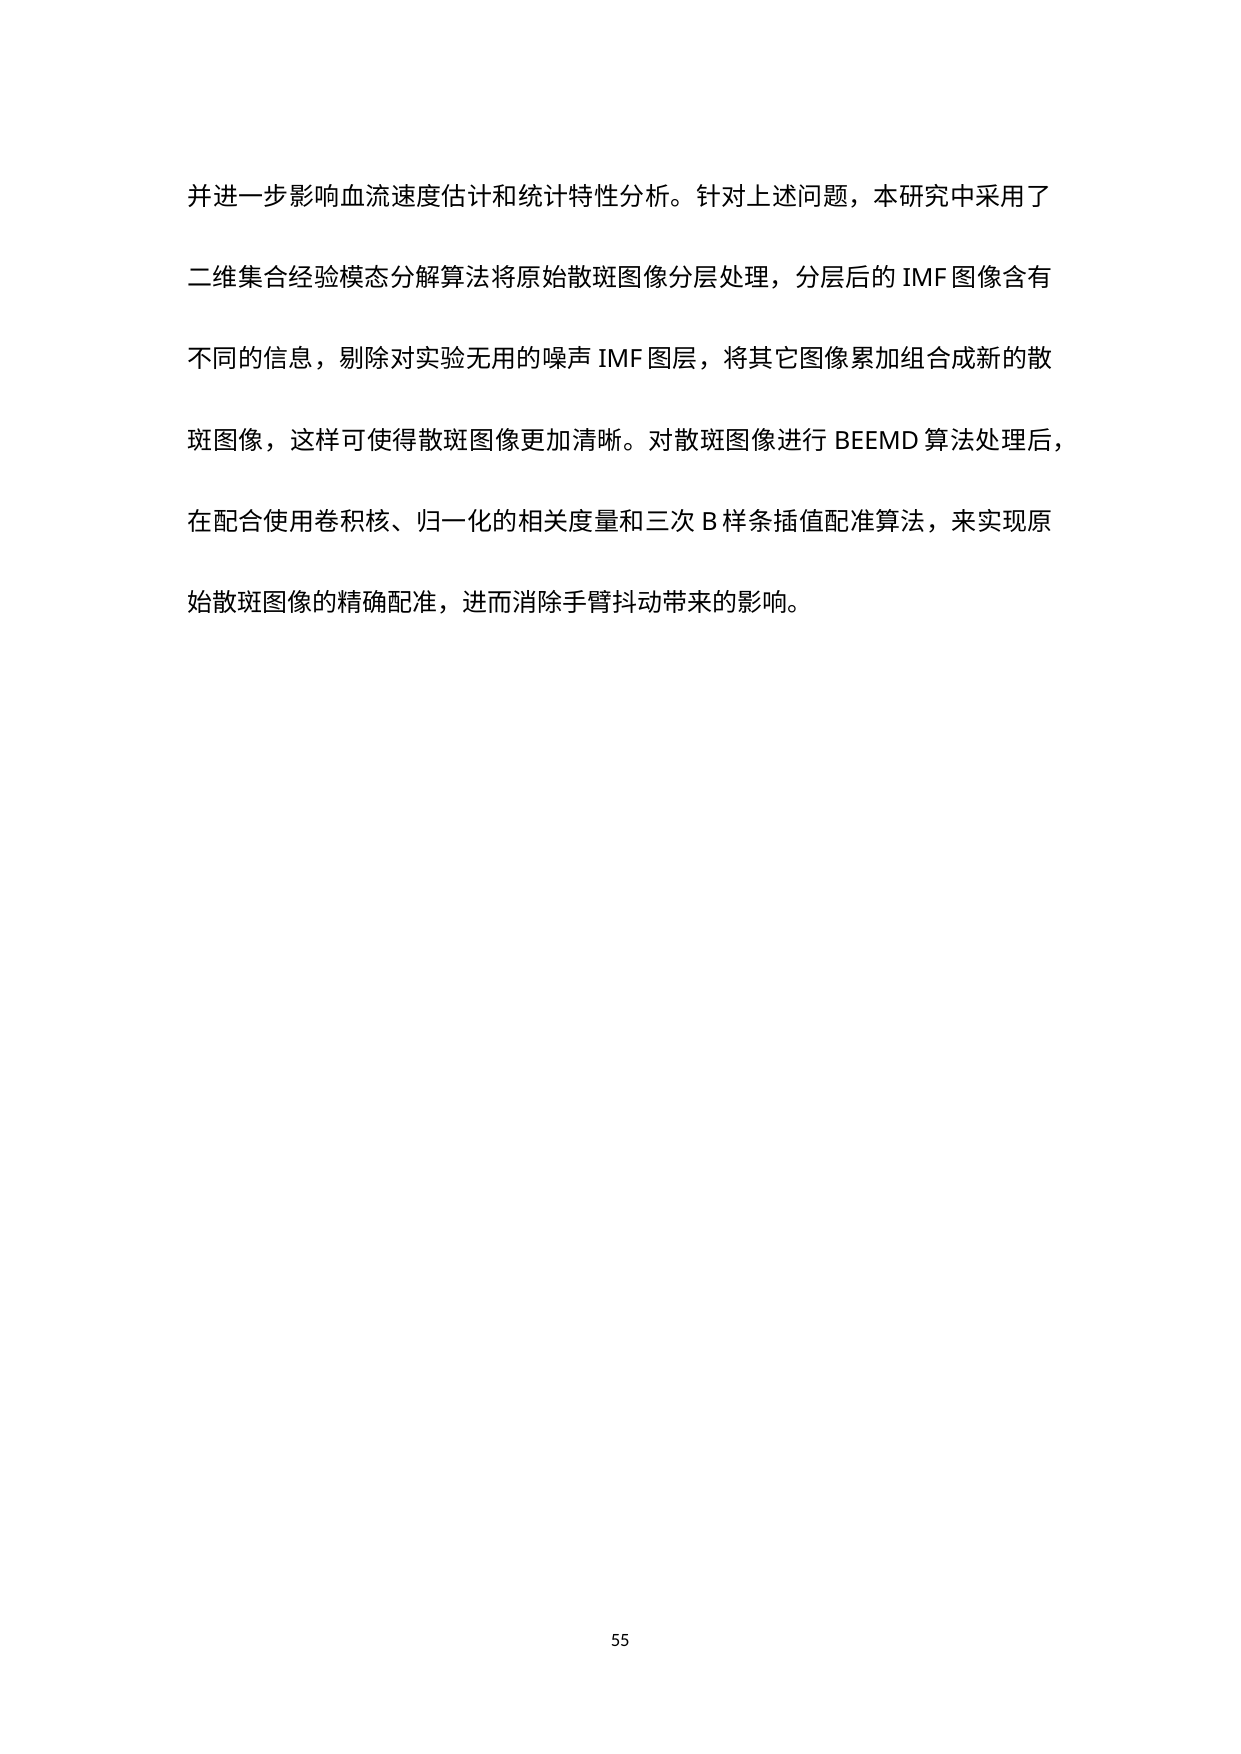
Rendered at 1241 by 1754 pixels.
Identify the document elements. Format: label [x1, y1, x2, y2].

text [187, 162, 1053, 633]
